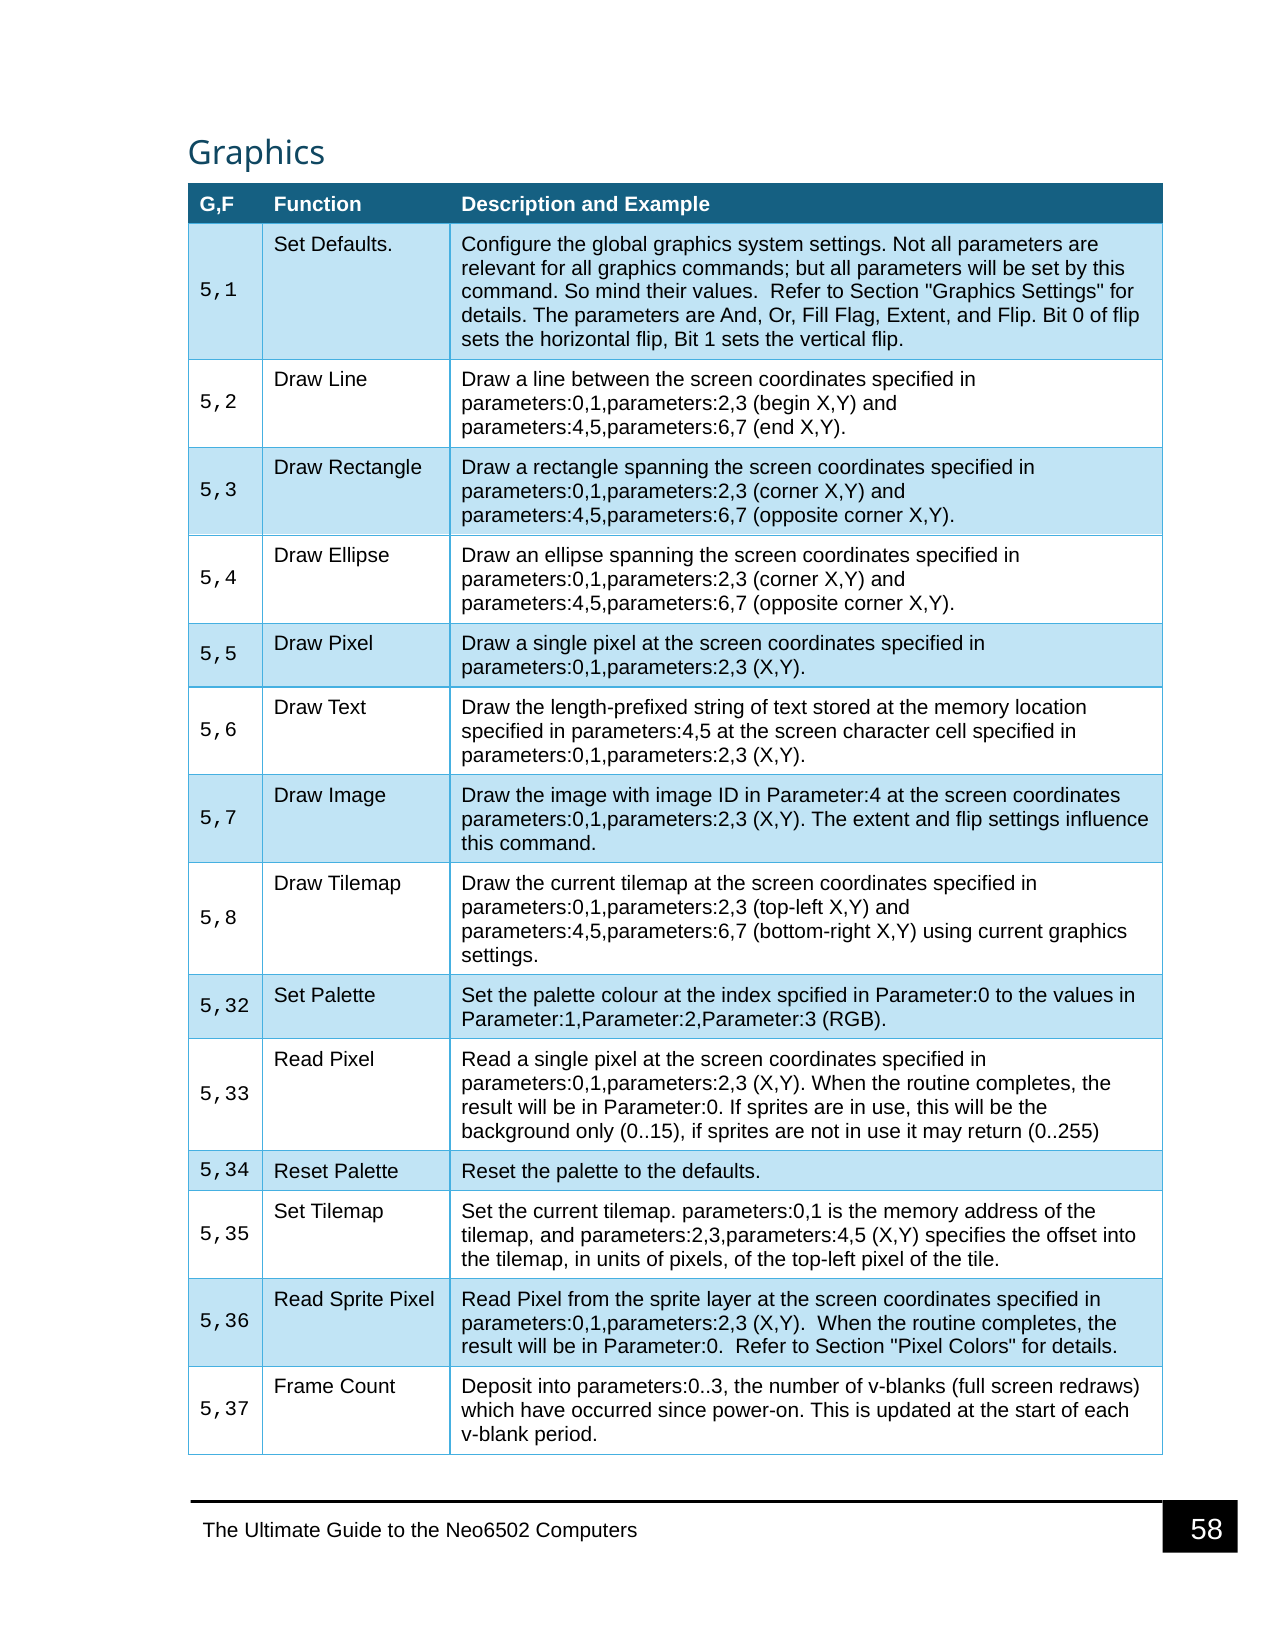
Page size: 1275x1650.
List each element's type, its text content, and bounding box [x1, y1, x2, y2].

table_cell 5,36 [189, 1279, 262, 1366]
table_cell Draw the current tilemap at the screen coordinates specified in parameters:0,1,parameters:2,3 (top-left X,Y) and parameters:4,5,parameters:6,7 (bottom-right X,Y) using current graphics settings. [451, 863, 1162, 974]
table_cell 5,32 [189, 975, 262, 1038]
table_cell Draw Rectangle [263, 448, 449, 534]
table_cell Draw Line [263, 360, 449, 447]
table_cell Set Defaults. [263, 224, 449, 359]
table_cell 5,37 [189, 1367, 262, 1454]
table_cell Draw a line between the screen coordinates specified in parameters:0,1,parameters:2,3 (begin X,Y) and parameters:4,5,parameters:6,7 (end X,Y). [451, 360, 1162, 447]
table_cell Set Tilemap [263, 1191, 449, 1278]
table_cell Draw a rectangle spanning the screen coordinates specified in parameters:0,1,parameters:2,3 (corner X,Y) and parameters:4,5,parameters:6,7 (opposite corner X,Y). [451, 448, 1162, 534]
table_cell Reset Palette [263, 1151, 449, 1190]
table_cell 5,33 [189, 1039, 262, 1150]
table_cell 5,5 [189, 624, 262, 686]
table_cell Read Sprite Pixel [263, 1279, 449, 1366]
table_cell Reset the palette to the defaults. [451, 1151, 1162, 1190]
subtitle Graphics [187, 129, 1162, 174]
table_cell 5,35 [189, 1191, 262, 1278]
table_cell 5,34 [189, 1151, 262, 1190]
table_cell 5,4 [189, 536, 262, 622]
table_cell Frame Count [263, 1367, 449, 1454]
table_cell Configure the global graphics system settings. Not all parameters are relevant for all graphics commands; but all parameters will be set by this command. So mind their values. Refer to Section "Graphics Settings" for details. The parameters are And, Or, Fill Flag, Extent, and Flip. Bit 0 of flip sets the horizontal flip, Bit 1 sets the vertical flip. [451, 224, 1162, 359]
table_cell Read Pixel [263, 1039, 449, 1150]
table_cell 5,2 [189, 360, 262, 447]
table_cell Draw the length-prefixed string of text stored at the memory location specified in parameters:4,5 at the screen character cell specified in parameters:0,1,parameters:2,3 (X,Y). [451, 688, 1162, 774]
table_cell Draw Pixel [263, 624, 449, 686]
table_cell 5,1 [189, 224, 262, 359]
table_header Function [263, 184, 449, 223]
table_cell Read a single pixel at the screen coordinates specified in parameters:0,1,parameters:2,3 (X,Y). When the routine completes, the result will be in Parameter:0. If sprites are in use, this will be the background only (0..15), if sprites are not in use it may return (0..255) [451, 1039, 1162, 1150]
table_cell Set the palette colour at the index spcified in Parameter:0 to the values in Parameter:1,Parameter:2,Parameter:3 (RGB). [451, 975, 1162, 1038]
table_cell Set Palette [263, 975, 449, 1038]
table_header G,F [189, 184, 262, 223]
table_cell Draw Tilemap [263, 863, 449, 974]
table_cell Draw Text [263, 688, 449, 774]
table_header Description and Example [451, 184, 1162, 223]
table_cell Set the current tilemap. parameters:0,1 is the memory address of the tilemap, and parameters:2,3,parameters:4,5 (X,Y) specifies the offset into the tilemap, in units of pixels, of the top-left pixel of the tile. [451, 1191, 1162, 1278]
table_cell Draw a single pixel at the screen coordinates specified in parameters:0,1,parameters:2,3 (X,Y). [451, 624, 1162, 686]
table_cell 5,7 [189, 775, 262, 862]
table_cell Draw Ellipse [263, 536, 449, 622]
table_cell 5,3 [189, 448, 262, 534]
table_cell Draw Image [263, 775, 449, 862]
table_cell 5,6 [189, 688, 262, 774]
table_cell 5,8 [189, 863, 262, 974]
table_cell Draw the image with image ID in Parameter:4 at the screen coordinates parameters:0,1,parameters:2,3 (X,Y). The extent and flip settings influence this command. [451, 775, 1162, 862]
table_cell Read Pixel from the sprite layer at the screen coordinates specified in parameters:0,1,parameters:2,3 (X,Y). When the routine completes, the result will be in Parameter:0. Refer to Section "Pixel Colors" for details. [451, 1279, 1162, 1366]
table_cell Deposit into parameters:0..3, the number of v-blanks (full screen redraws) which have occurred since power-on. This is updated at the start of each v-blank period. [451, 1367, 1162, 1454]
table_cell Draw an ellipse spanning the screen coordinates specified in parameters:0,1,parameters:2,3 (corner X,Y) and parameters:4,5,parameters:6,7 (opposite corner X,Y). [451, 536, 1162, 622]
